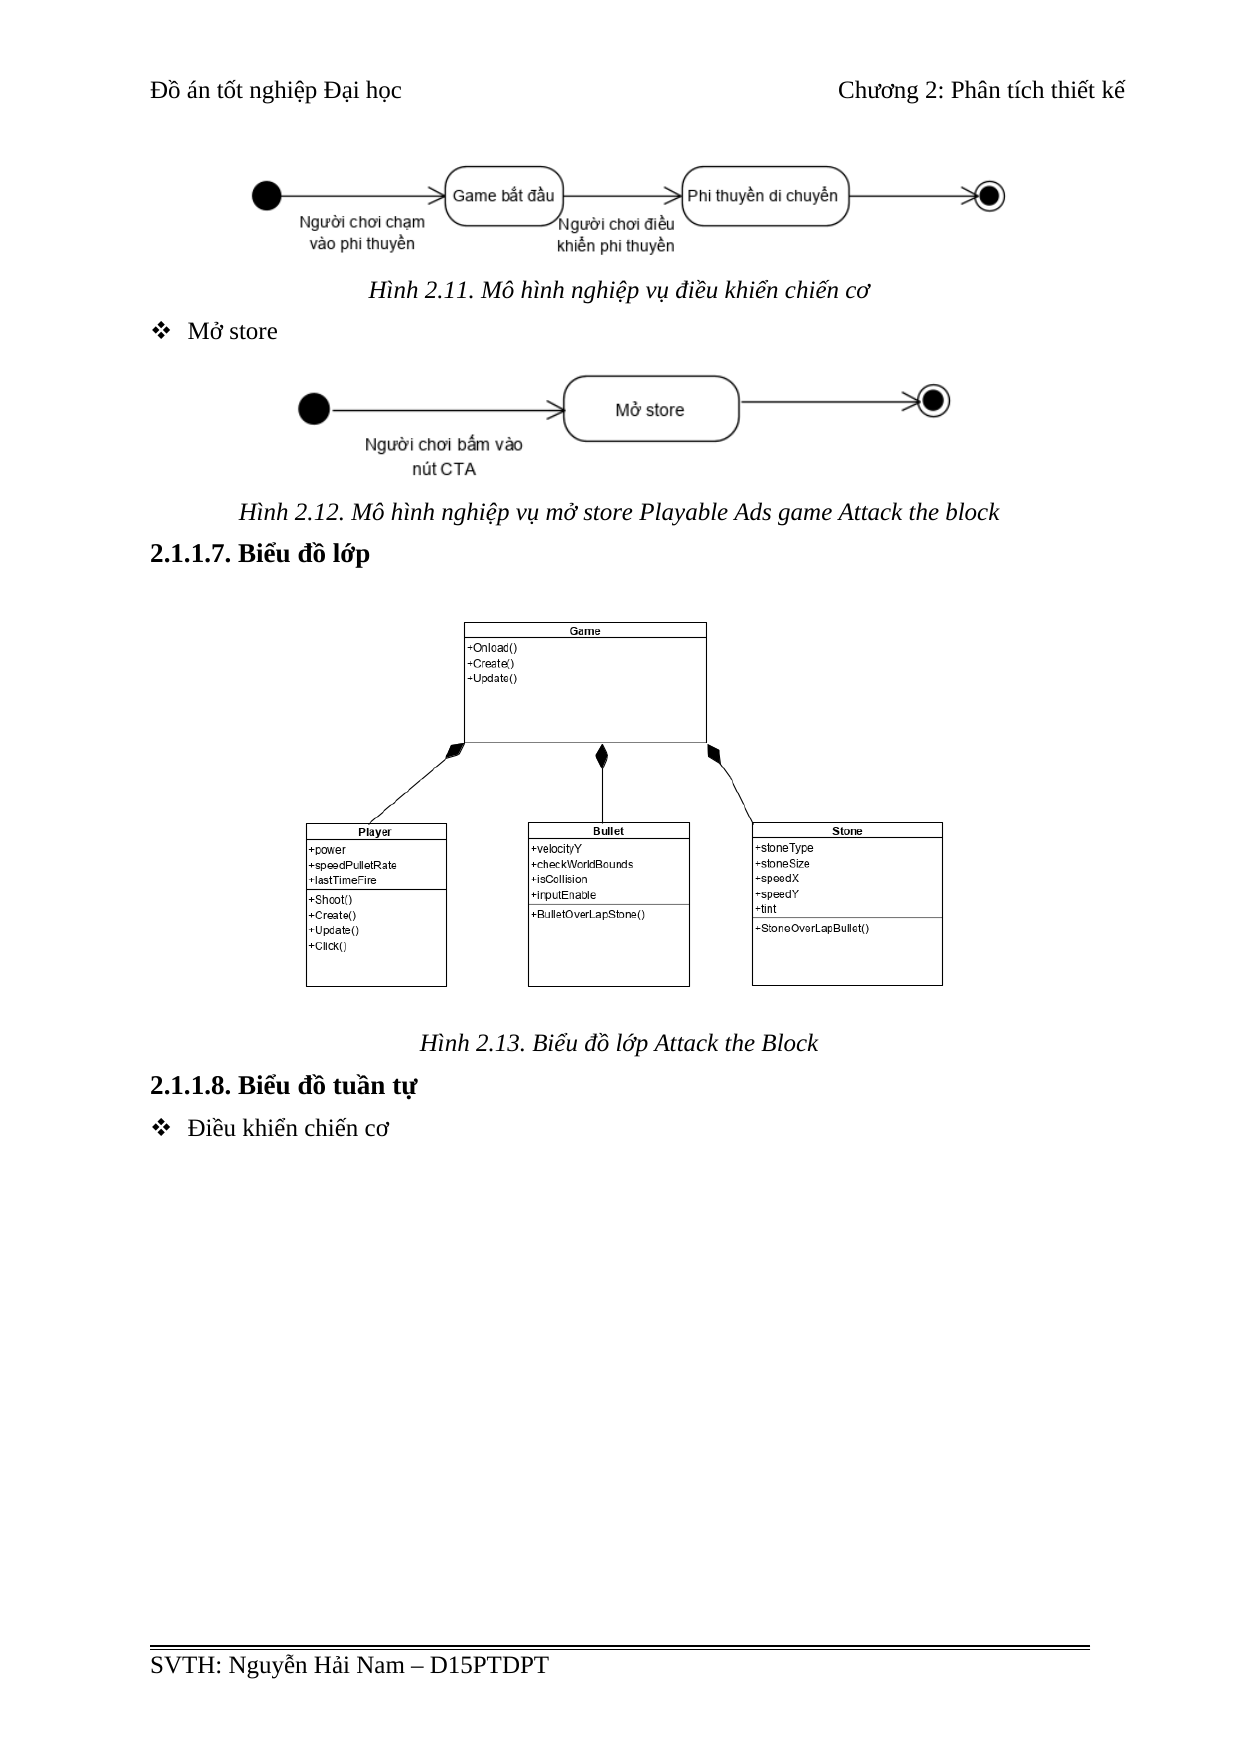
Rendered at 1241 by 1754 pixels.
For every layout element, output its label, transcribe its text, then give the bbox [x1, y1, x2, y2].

picture [227, 150, 1013, 264]
picture [275, 356, 965, 485]
list Mở store [150, 316, 1090, 345]
picture [271, 581, 969, 1017]
text Hình 2.11. Mô hình nghiệp vụ điều khiển chiến cơ [150, 275, 1090, 304]
list Điều khiển chiến cơ [150, 1113, 1090, 1142]
text Hình 2.12. Mô hình nghiệp vụ mở store Playable Ads game Attack the block [150, 497, 1090, 525]
subtitle 2.1.1.7. Biểu đồ lớp [150, 537, 1090, 568]
text Hình 2.13. Biểu đồ lớp Attack the Block [150, 1028, 1090, 1057]
subtitle 2.1.1.8. Biểu đồ tuần tự [150, 1069, 1090, 1100]
